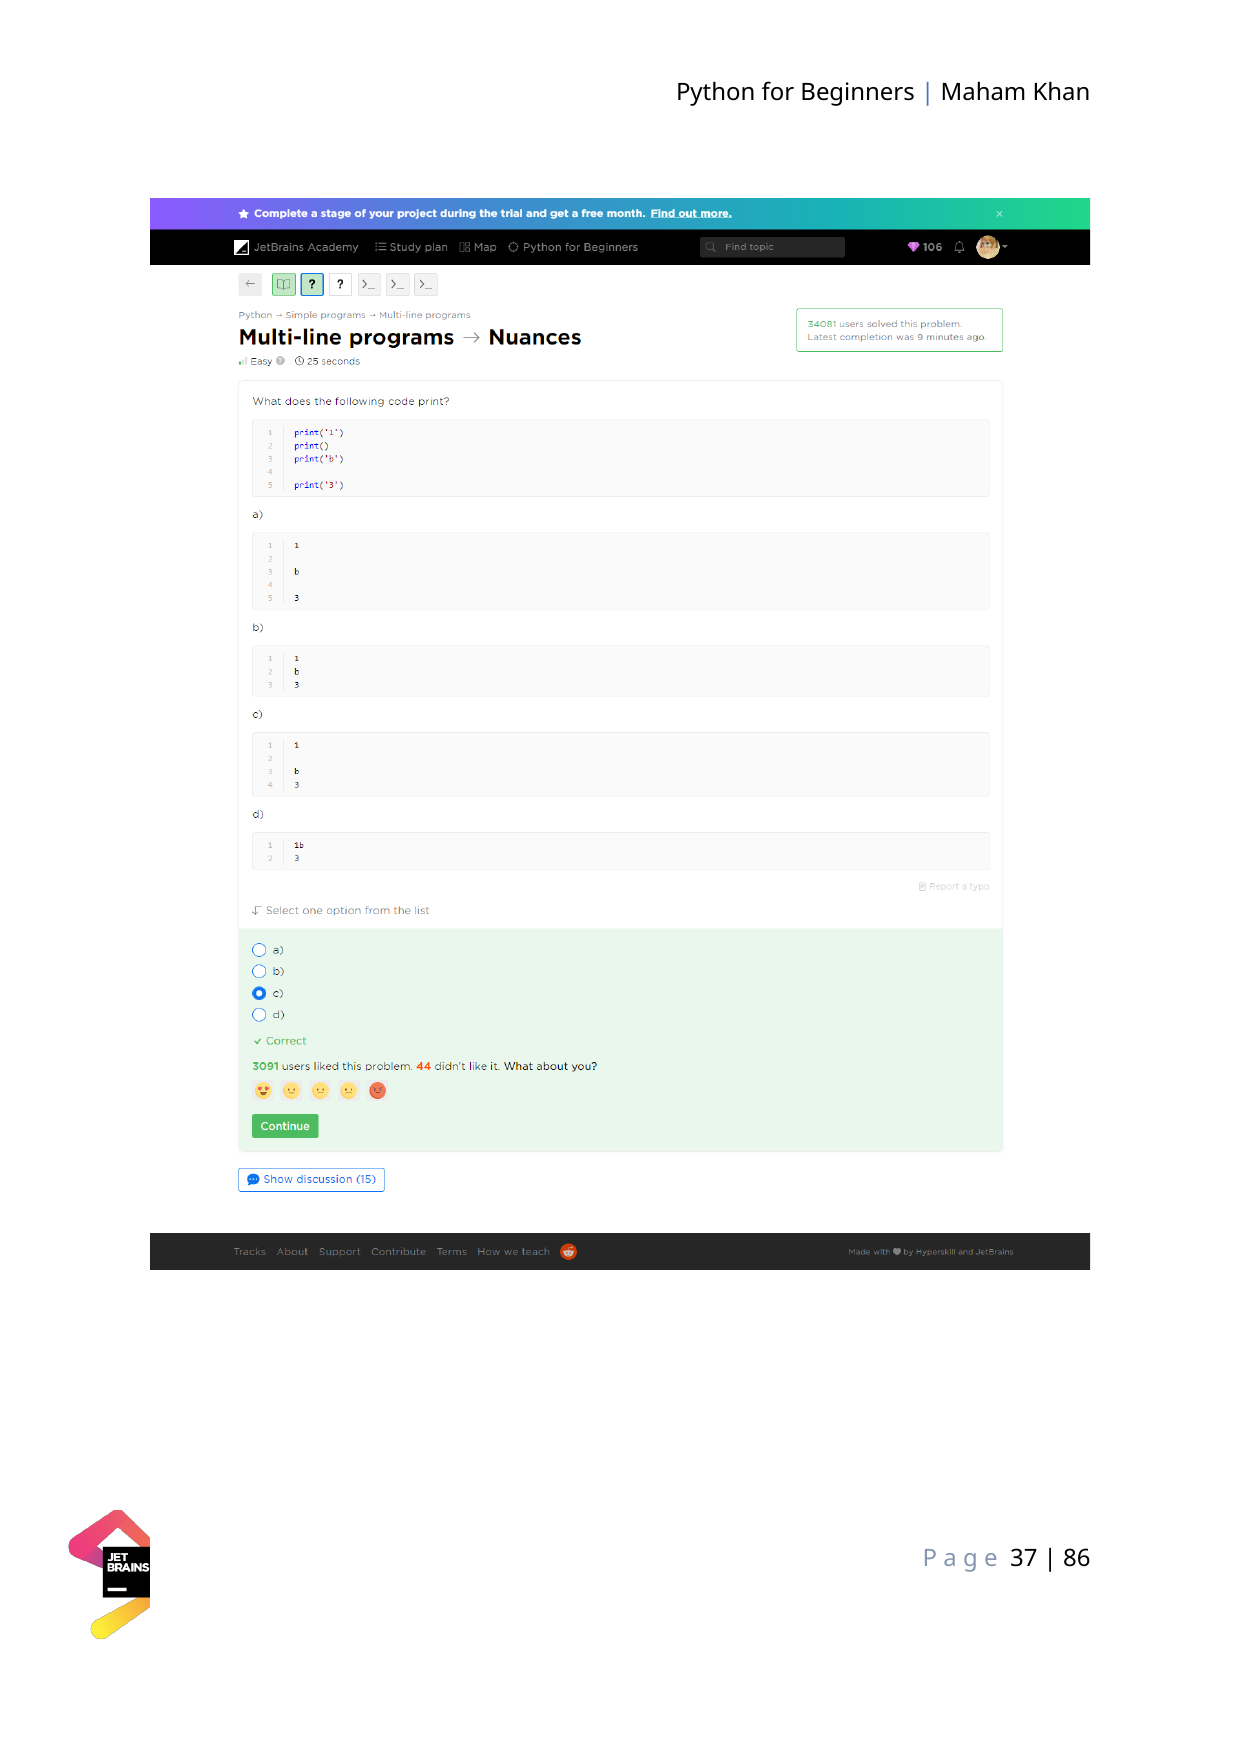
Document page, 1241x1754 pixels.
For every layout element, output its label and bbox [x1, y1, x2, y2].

picture [150, 198, 1091, 1270]
picture [63, 1510, 193, 1639]
